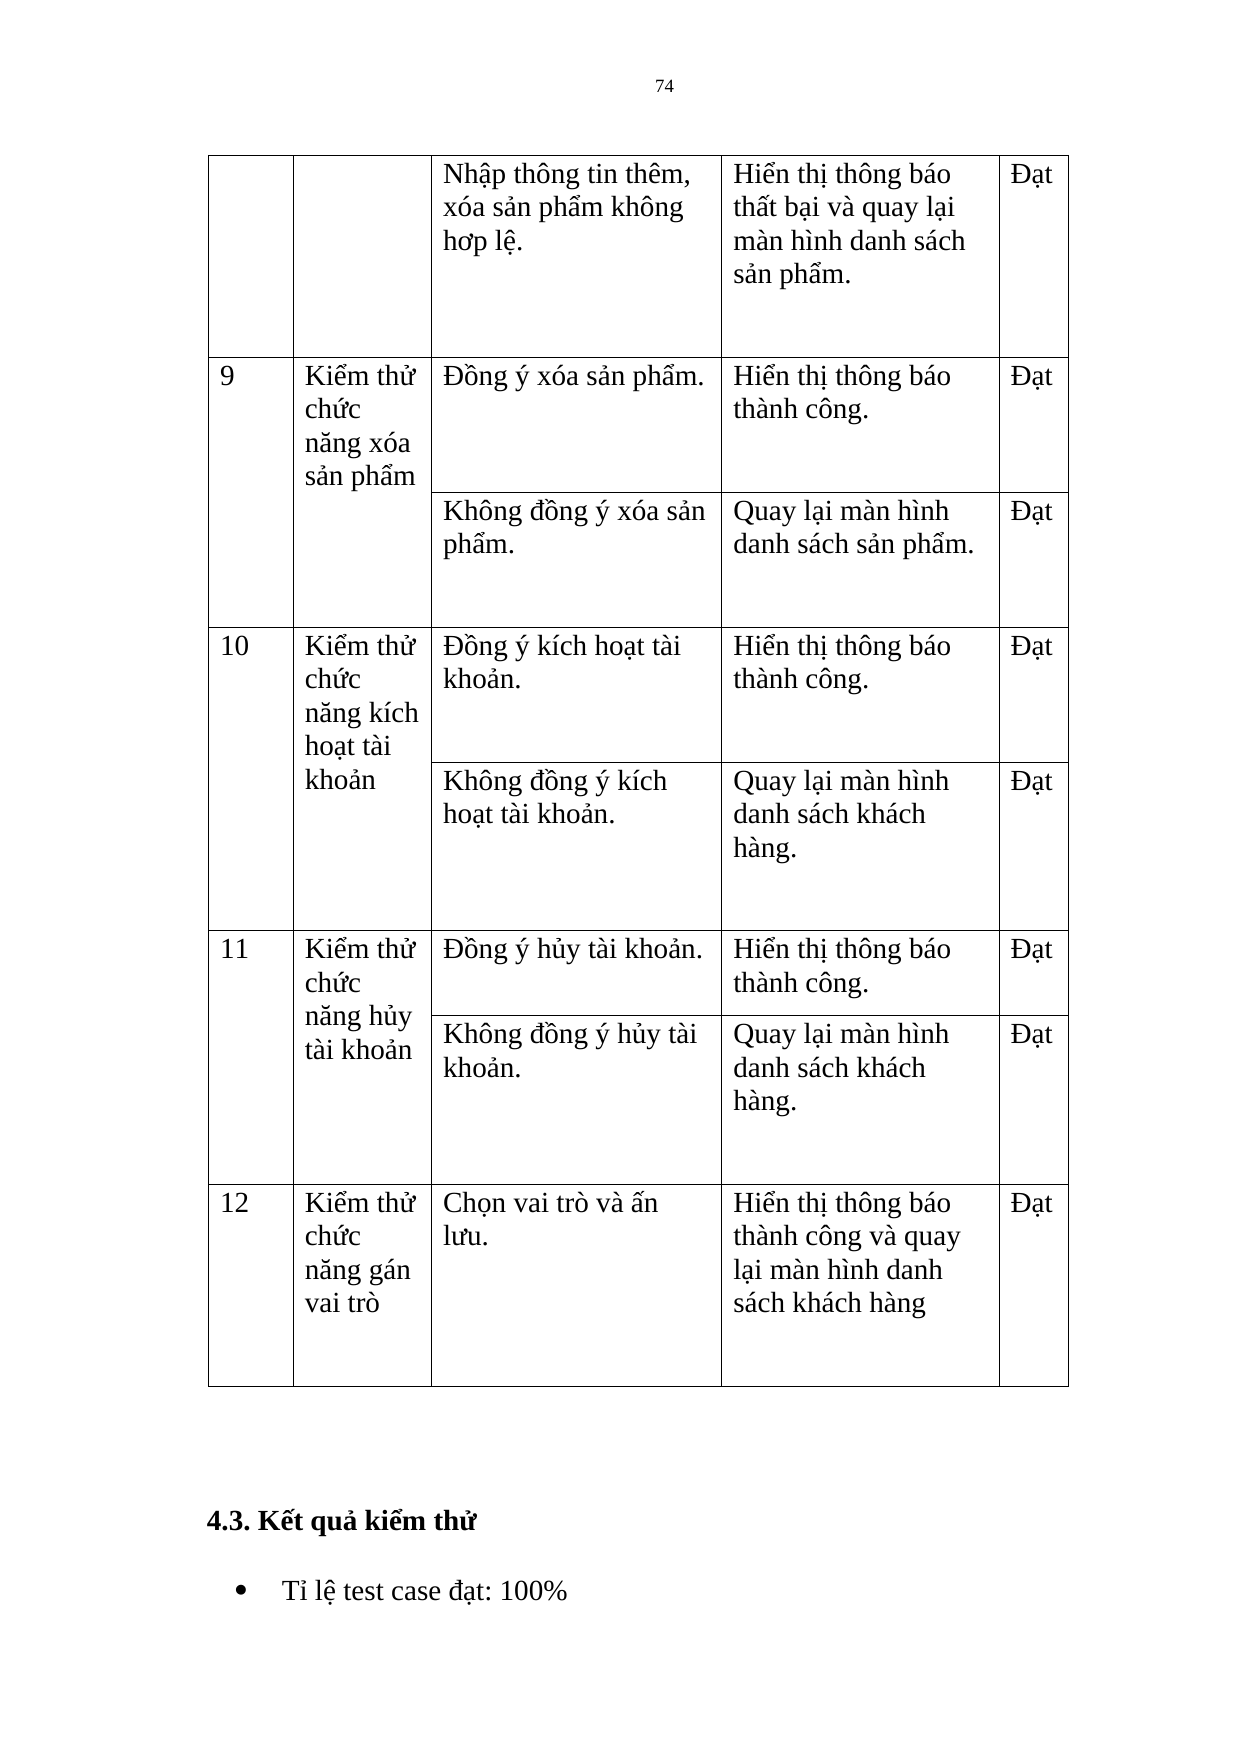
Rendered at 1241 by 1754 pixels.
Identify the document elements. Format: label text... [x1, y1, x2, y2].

table_cell Không đồng ý hủy tài khoản. [432, 1016, 721, 1184]
table_cell Nhập thông tin thêm, xóa sản phẩm không hơp lệ. [432, 156, 721, 357]
table_cell Hiển thị thông báo thành công. [722, 358, 999, 492]
table_cell Kiểm thử chức năng xóa sản phẩm [294, 358, 431, 627]
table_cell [294, 156, 431, 357]
table_cell Quay lại màn hình danh sách khách hàng. [722, 763, 999, 930]
table_cell Đạt [1000, 156, 1068, 357]
table_cell Đạt [1000, 763, 1068, 930]
table_cell Hiển thị thông báo thất bại và quay lại màn hình danh sách sản phẩm. [722, 156, 999, 357]
table_cell Không đồng ý xóa sản phẩm. [432, 493, 721, 627]
table_cell 8 [209, 156, 293, 357]
table_cell 10 [209, 628, 293, 930]
table_cell Đạt [1000, 1016, 1068, 1184]
table_cell Đồng ý hủy tài khoản. [432, 931, 721, 1015]
subtitle Kết quả kiểm thử [207, 1503, 1122, 1536]
table_cell 11 [209, 931, 293, 1184]
table_cell 9 [209, 358, 293, 627]
table_cell Đạt [1000, 1185, 1068, 1386]
table_cell Đạt [1000, 358, 1068, 492]
table_cell Quay lại màn hình danh sách sản phẩm. [722, 493, 999, 627]
table_cell Đồng ý kích hoạt tài khoản. [432, 628, 721, 762]
table_cell Không đồng ý kích hoạt tài khoản. [432, 763, 721, 930]
table_cell Hiển thị thông báo thành công. [722, 628, 999, 762]
list Tỉ lệ test case đạt: 100% [208, 1573, 1122, 1607]
table_cell Hiển thị thông báo thành công. [722, 931, 999, 1015]
table_cell Đồng ý xóa sản phẩm. [432, 358, 721, 492]
table_cell Chọn vai trò và ấn lưu. [432, 1185, 721, 1386]
table_cell Hiển thị thông báo thành công và quay lại màn hình danh sách khách hàng [722, 1185, 999, 1386]
table_cell Quay lại màn hình danh sách khách hàng. [722, 1016, 999, 1184]
table_cell Đạt [1000, 931, 1068, 1015]
table_cell Kiểm thử chức năng gán vai trò [294, 1185, 431, 1386]
table_cell Kiểm thử chức năng hủy tài khoản [294, 931, 431, 1184]
table_cell 12 [209, 1185, 293, 1386]
table_cell Đạt [1000, 493, 1068, 627]
table_cell Đạt [1000, 628, 1068, 762]
table_cell Kiểm thử chức năng kích hoạt tài khoản [294, 628, 431, 930]
